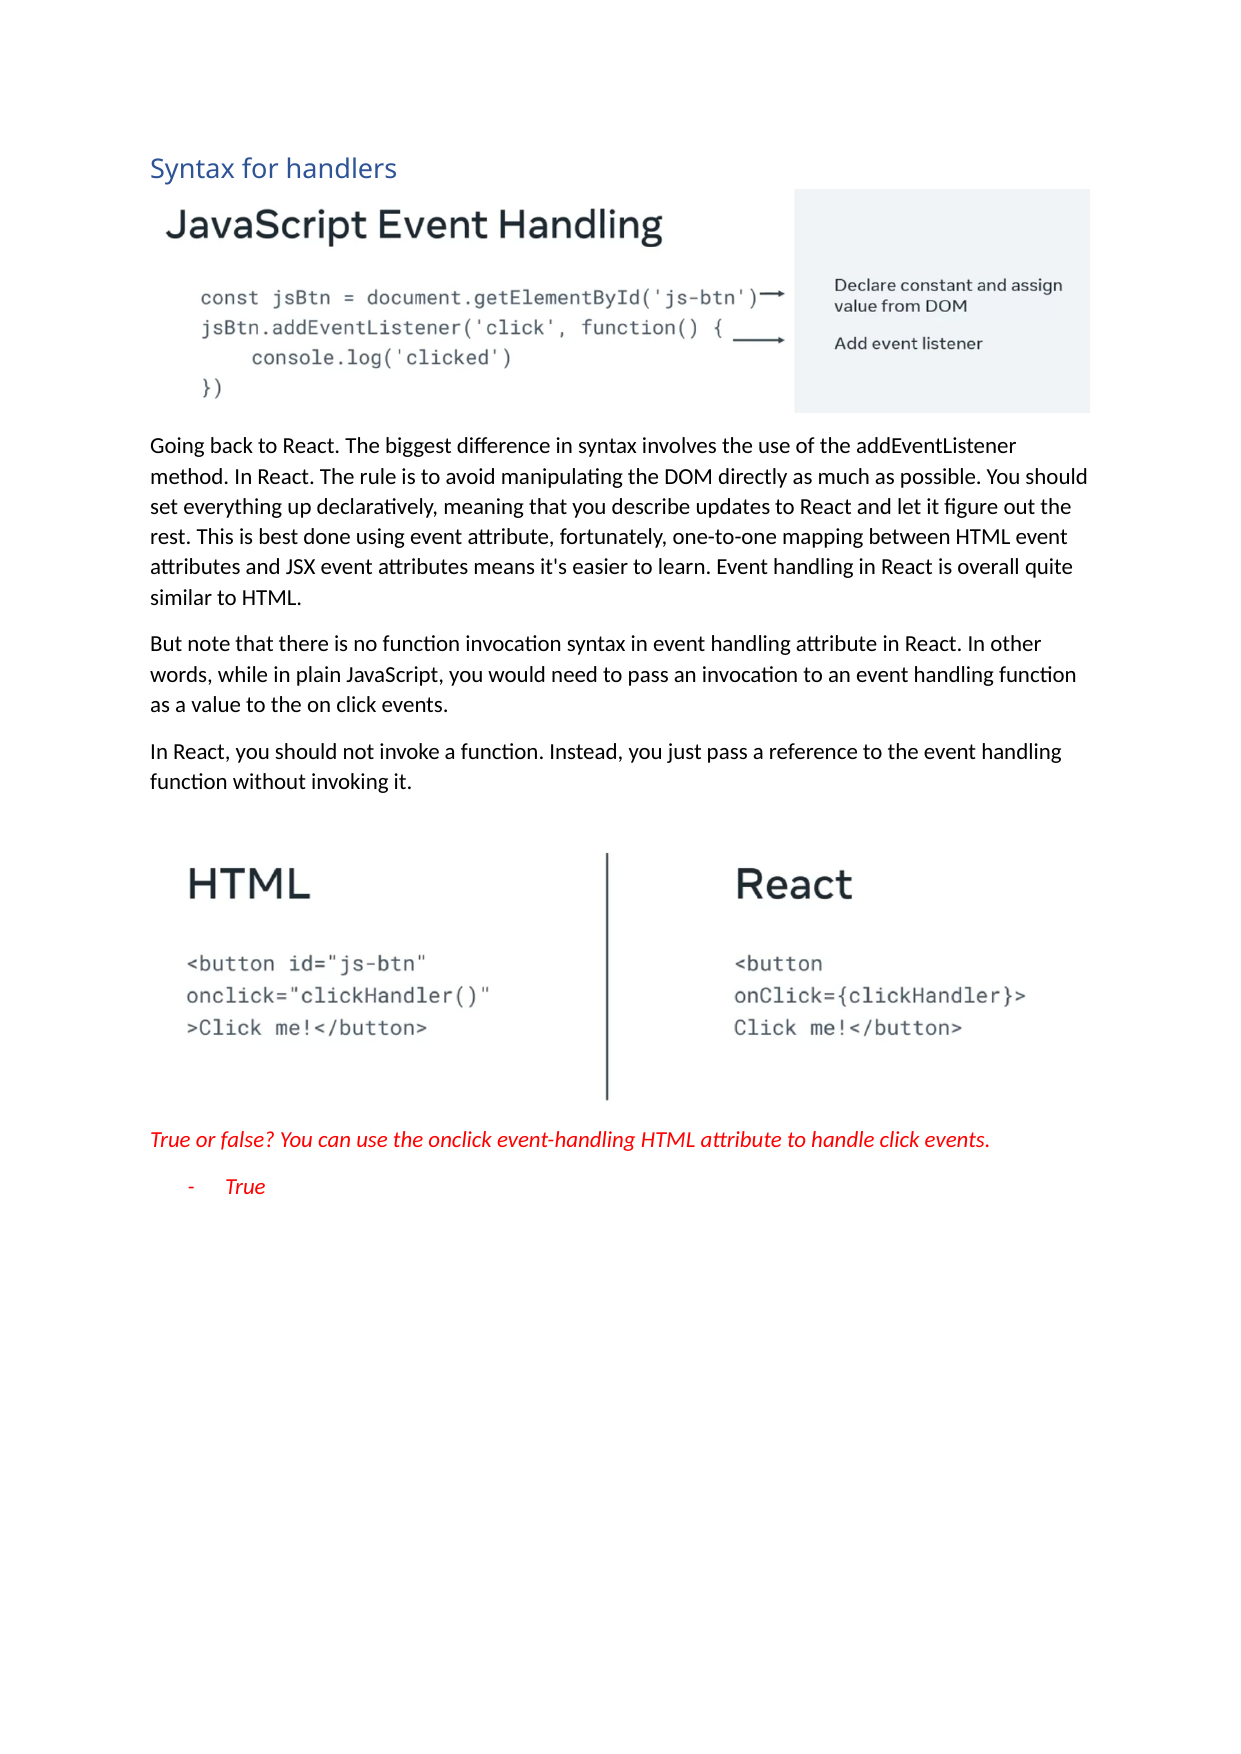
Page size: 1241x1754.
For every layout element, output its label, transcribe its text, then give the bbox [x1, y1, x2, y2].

picture [150, 189, 1091, 413]
subtitle Syntax for handlers [150, 150, 1090, 187]
text In React, you should not invoke a function. Instead, you just pass a reference to the event handling function without invoking it. [150, 737, 1090, 795]
text But note that there is no function invocation syntax in event handling attribute in React. In other words, while in plain JavaScript, you would need to pass an invocation to an event handling function as a value to the on click events. [150, 629, 1090, 718]
picture [150, 813, 1091, 1107]
list True [187, 1172, 1090, 1200]
text True or false? You can use the onclick event-handling HTML attribute to handle click events. [150, 1125, 1090, 1153]
text Going back to React. The biggest difference in syntax involves the use of the addEventListener method. In React. The rule is to avoid manipulating the DOM directly as much as possible. You should set everything up declaratively, meaning that you describe updates to React and let it figure out the rest. This is best done using event attribute, fortunately, one-to-one mapping between HTML event attributes and JSX event attributes means it's easier to learn. Event handling in React is overall quite similar to HTML. [150, 432, 1090, 611]
